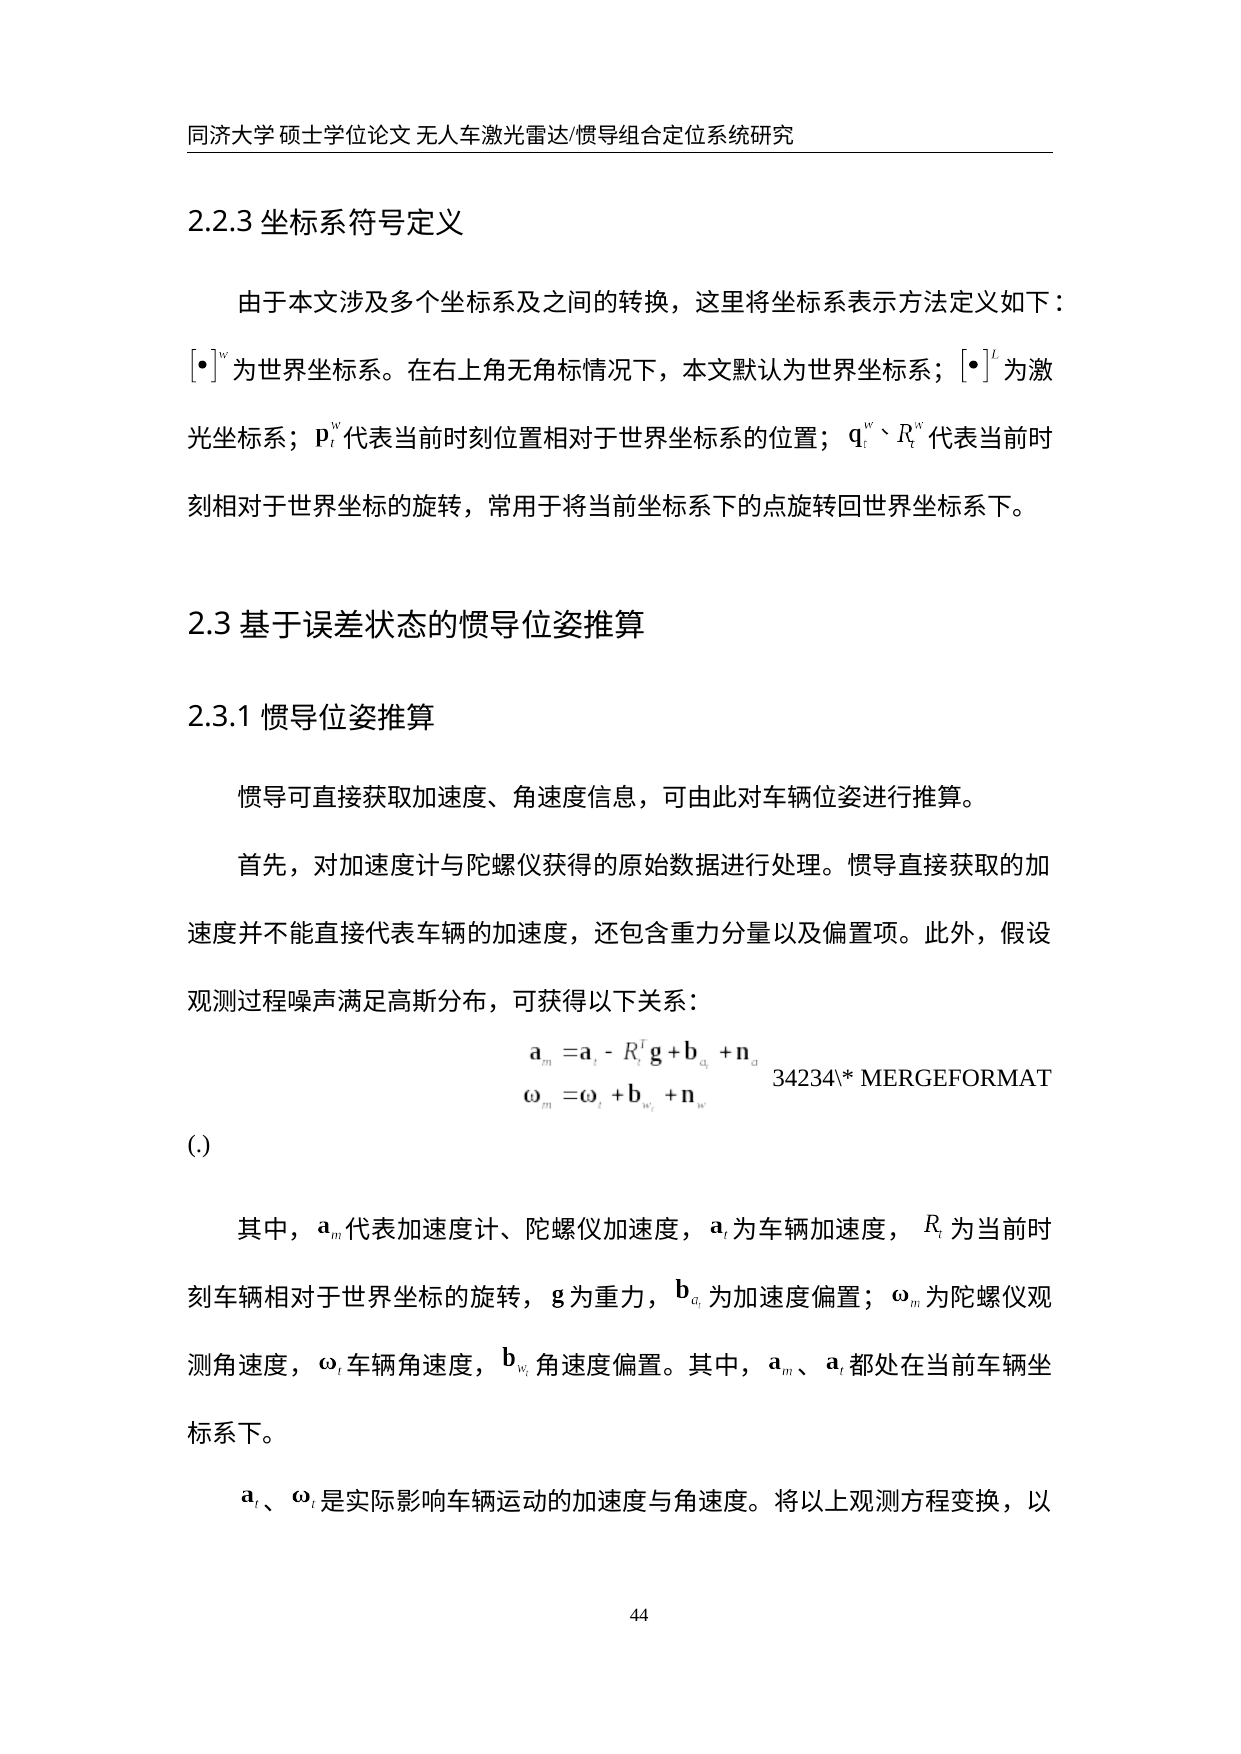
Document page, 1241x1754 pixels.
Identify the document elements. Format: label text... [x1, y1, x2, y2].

text 2.3.1 惯导位姿推算 [187, 681, 1053, 749]
text 2.3 基于误差状态的惯导位姿推算 [187, 588, 1053, 656]
text 由于本文涉及多个坐标系及之间的转换，这里将坐标系表示方法定义如下：为世界坐标系。在右上角无角标情况下，本文默认为世界坐标系；为激光坐标系；代表当前时刻位置相对于世界坐标系的位置；代表当前时刻相对于世界坐标的旋转，常用于将当前坐标系下的点旋转回世界坐标系下。 [187, 267, 1053, 538]
text 其中，代表加速度计、陀螺仪加速度，为车辆加速度， 为当前时刻车辆相对于世界坐标的旋转，为重力，为加速度偏置；为陀螺仪观测角速度，车辆角速度，角速度偏置。其中，、都处在当前车辆坐标系下。 [187, 1194, 1053, 1466]
text 2.2.3 坐标系符号定义 [187, 186, 1053, 254]
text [187, 1466, 1053, 1533]
text 首先，对加速度计与陀螺仪获得的原始数据进行处理。惯导直接获取的加速度并不能直接代表车辆的加速度，还包含重力分量以及偏置项。此外，假设观测过程噪声满足高斯分布，可获得以下关系： [187, 830, 1053, 1033]
text 惯导可直接获取加速度、角速度信息，可由此对车辆位姿进行推算。 [187, 762, 1053, 830]
